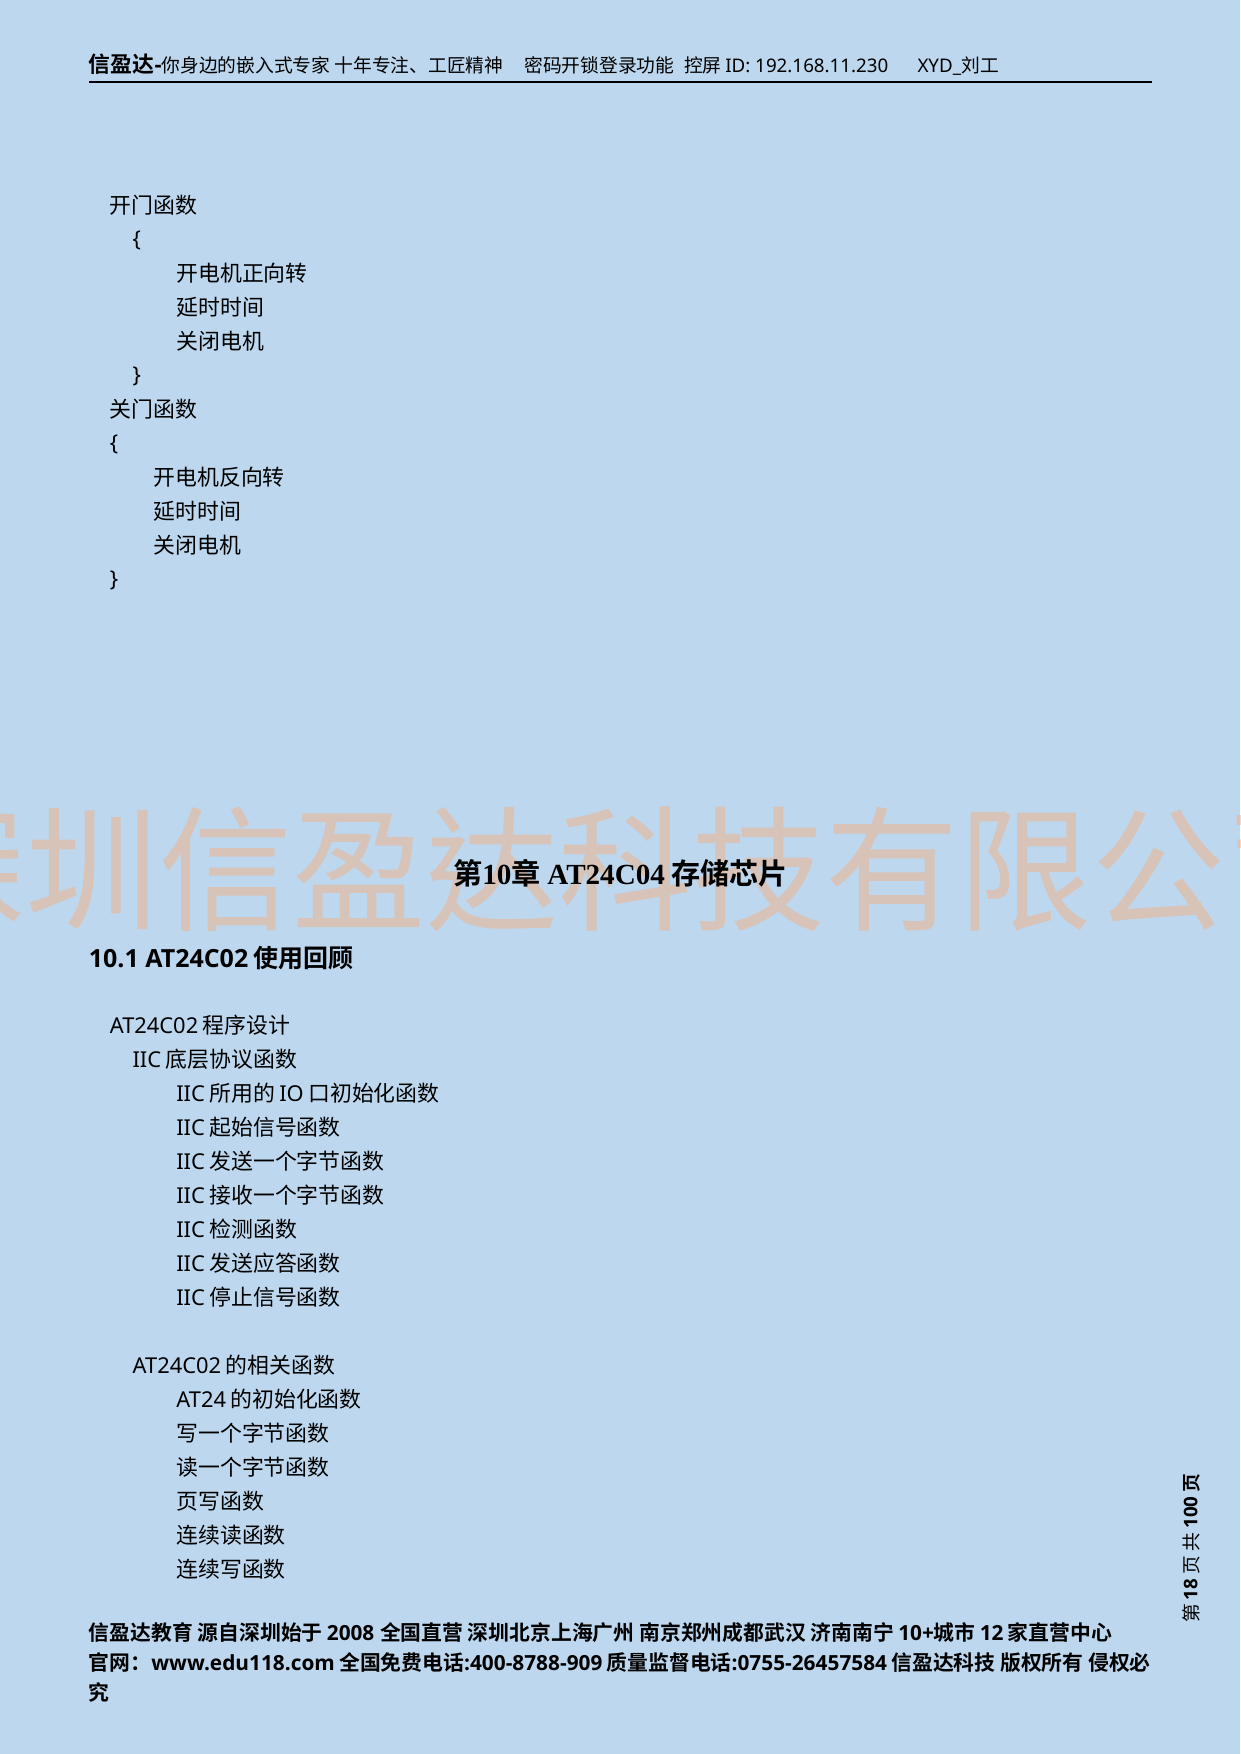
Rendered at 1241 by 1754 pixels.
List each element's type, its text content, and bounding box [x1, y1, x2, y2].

text 读一个字节函数 [89, 1449, 1152, 1483]
text { [89, 425, 1152, 459]
text } [89, 357, 1152, 391]
text 开电机反向转 [132, 459, 1152, 493]
text 关闭电机 [132, 323, 1152, 357]
text IIC发送应答函数 [89, 1245, 1152, 1279]
text 连续读函数 [89, 1517, 1152, 1551]
text 写一个字节函数 [89, 1415, 1152, 1449]
text { [89, 221, 1152, 255]
text 关门函数 [89, 391, 1152, 425]
text IIC接收一个字节函数 [89, 1177, 1152, 1211]
text IIC停止信号函数 [89, 1279, 1152, 1313]
text IIC底层协议函数 [89, 1041, 1152, 1075]
text IIC发送一个字节函数 [89, 1143, 1152, 1177]
subtitle AT24C02使用回顾 [89, 922, 1152, 990]
text 关闭电机 [132, 527, 1152, 561]
text IIC检测函数 [89, 1211, 1152, 1245]
text 延时时间 [132, 289, 1152, 323]
text } [89, 561, 1152, 594]
text AT24C02程序设计 [89, 1007, 1152, 1041]
text 开电机正向转 [132, 255, 1152, 289]
text 延时时间 [132, 493, 1152, 527]
text 连续写函数 [89, 1551, 1152, 1584]
text 开门函数 [89, 187, 1152, 221]
text AT24的初始化函数 [89, 1381, 1152, 1415]
text IIC所用的IO口初始化函数 [89, 1075, 1152, 1109]
text 页写函数 [89, 1483, 1152, 1517]
text IIC起始信号函数 [89, 1109, 1152, 1143]
text AT24C02的相关函数 [89, 1347, 1152, 1381]
subtitle AT24C04存储芯片 [89, 837, 1152, 905]
